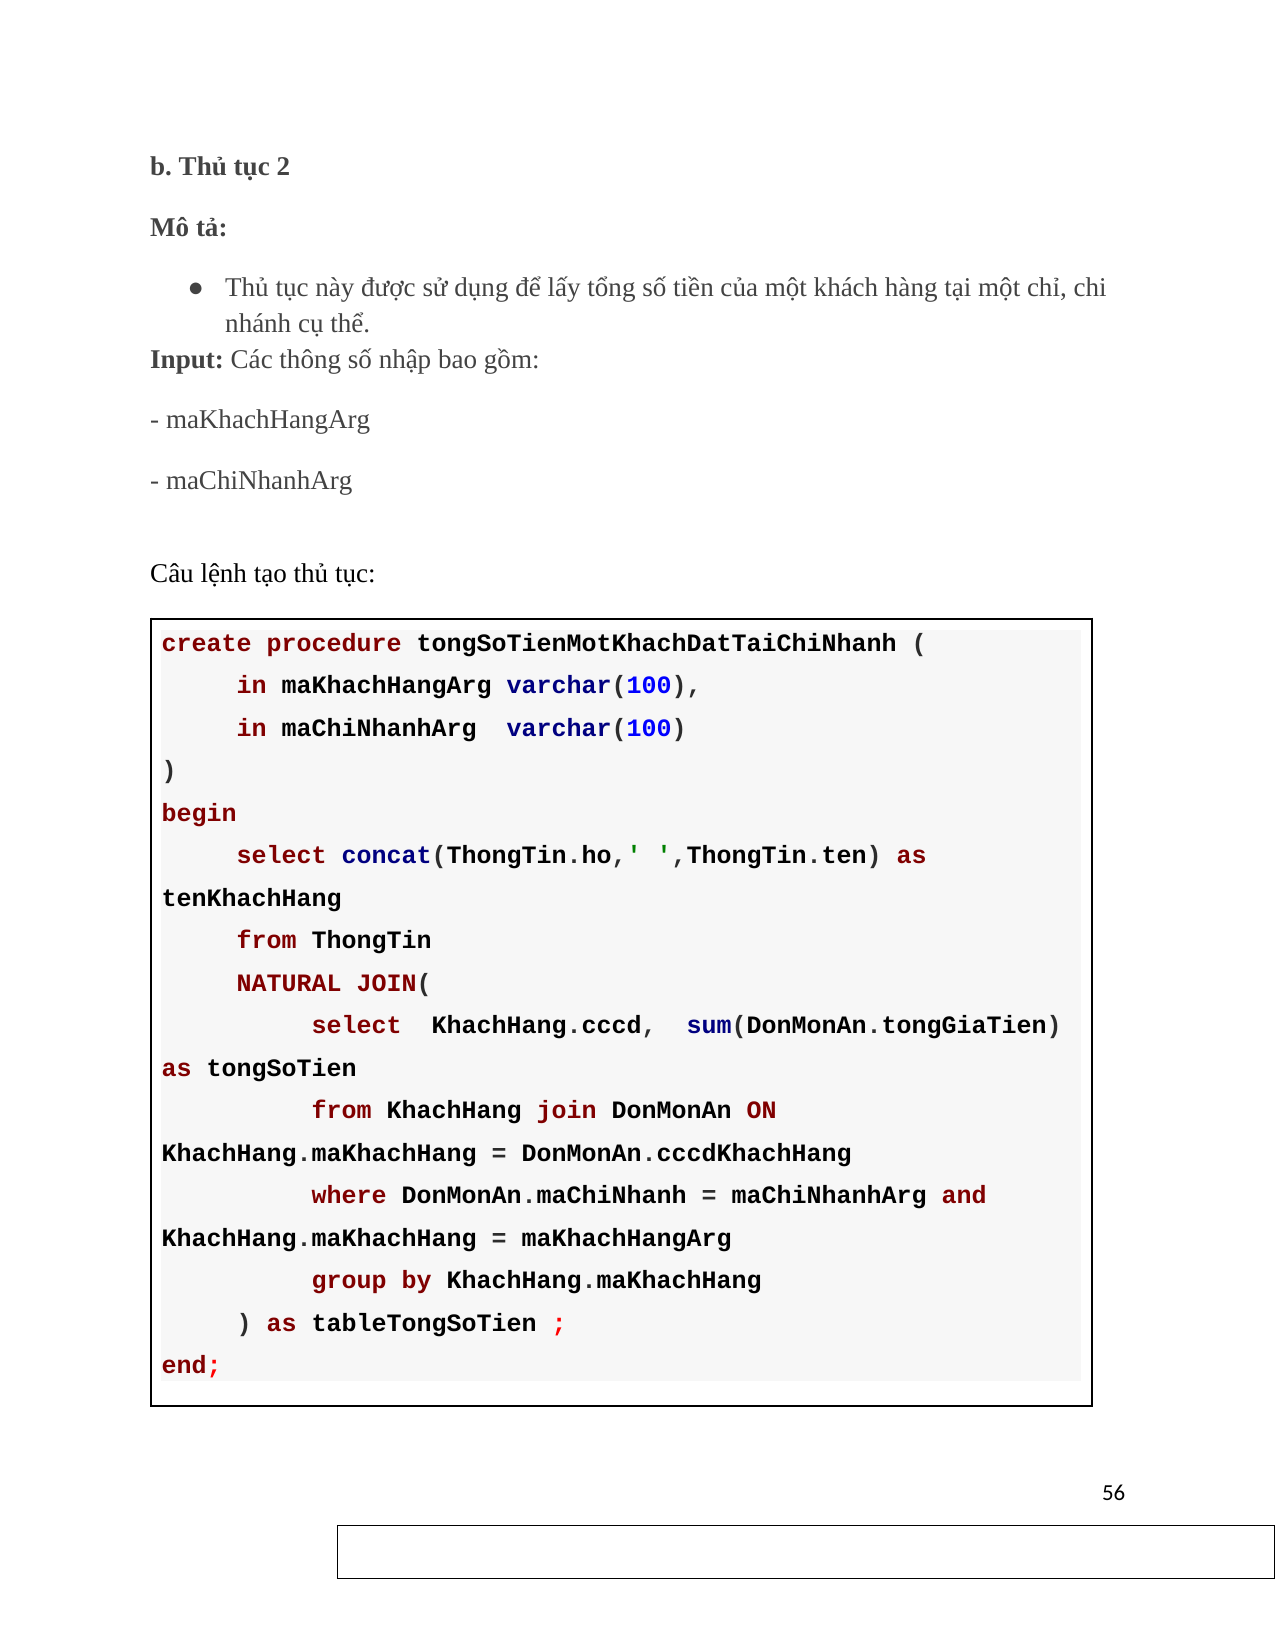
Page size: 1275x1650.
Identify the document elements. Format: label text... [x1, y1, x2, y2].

text Mô tả: [150, 211, 1125, 242]
subtitle b. Thủ tục 2 [150, 150, 1125, 181]
text Input: Các thông số nhập bao gồm: [150, 343, 1125, 374]
list Thủ tục này được sử dụng để lấy tổng số tiền của một khách hàng tại một chỉ, chi nhánh cụ thể. [187, 271, 1125, 338]
table_header create procedure tongSoTienMotKhachDatTaiChiNhanh ( in maKhachHangArg varchar(100), in maChiNhanhArg varchar(100) ) begin select concat(ThongTin.ho,' ',ThongTin.ten) as tenKhachHang from ThongTin NATURAL JOIN( select KhachHang.cccd, sum(DonMonAn.tongGiaTien) as tongSoTien from KhachHang join DonMonAn ON KhachHang.maKhachHang = DonMonAn.cccdKhachHang where DonMonAn.maChiNhanh = maChiNhanhArg and KhachHang.maKhachHang = maKhachHangArg group by KhachHang.maKhachHang ) as tableTongSoTien ; end; [152, 620, 1091, 1404]
text - maKhachHangArg [150, 404, 1125, 435]
text - maChiNhanhArg [150, 464, 1125, 528]
text Câu lệnh tạo thủ tục: [150, 557, 1125, 588]
